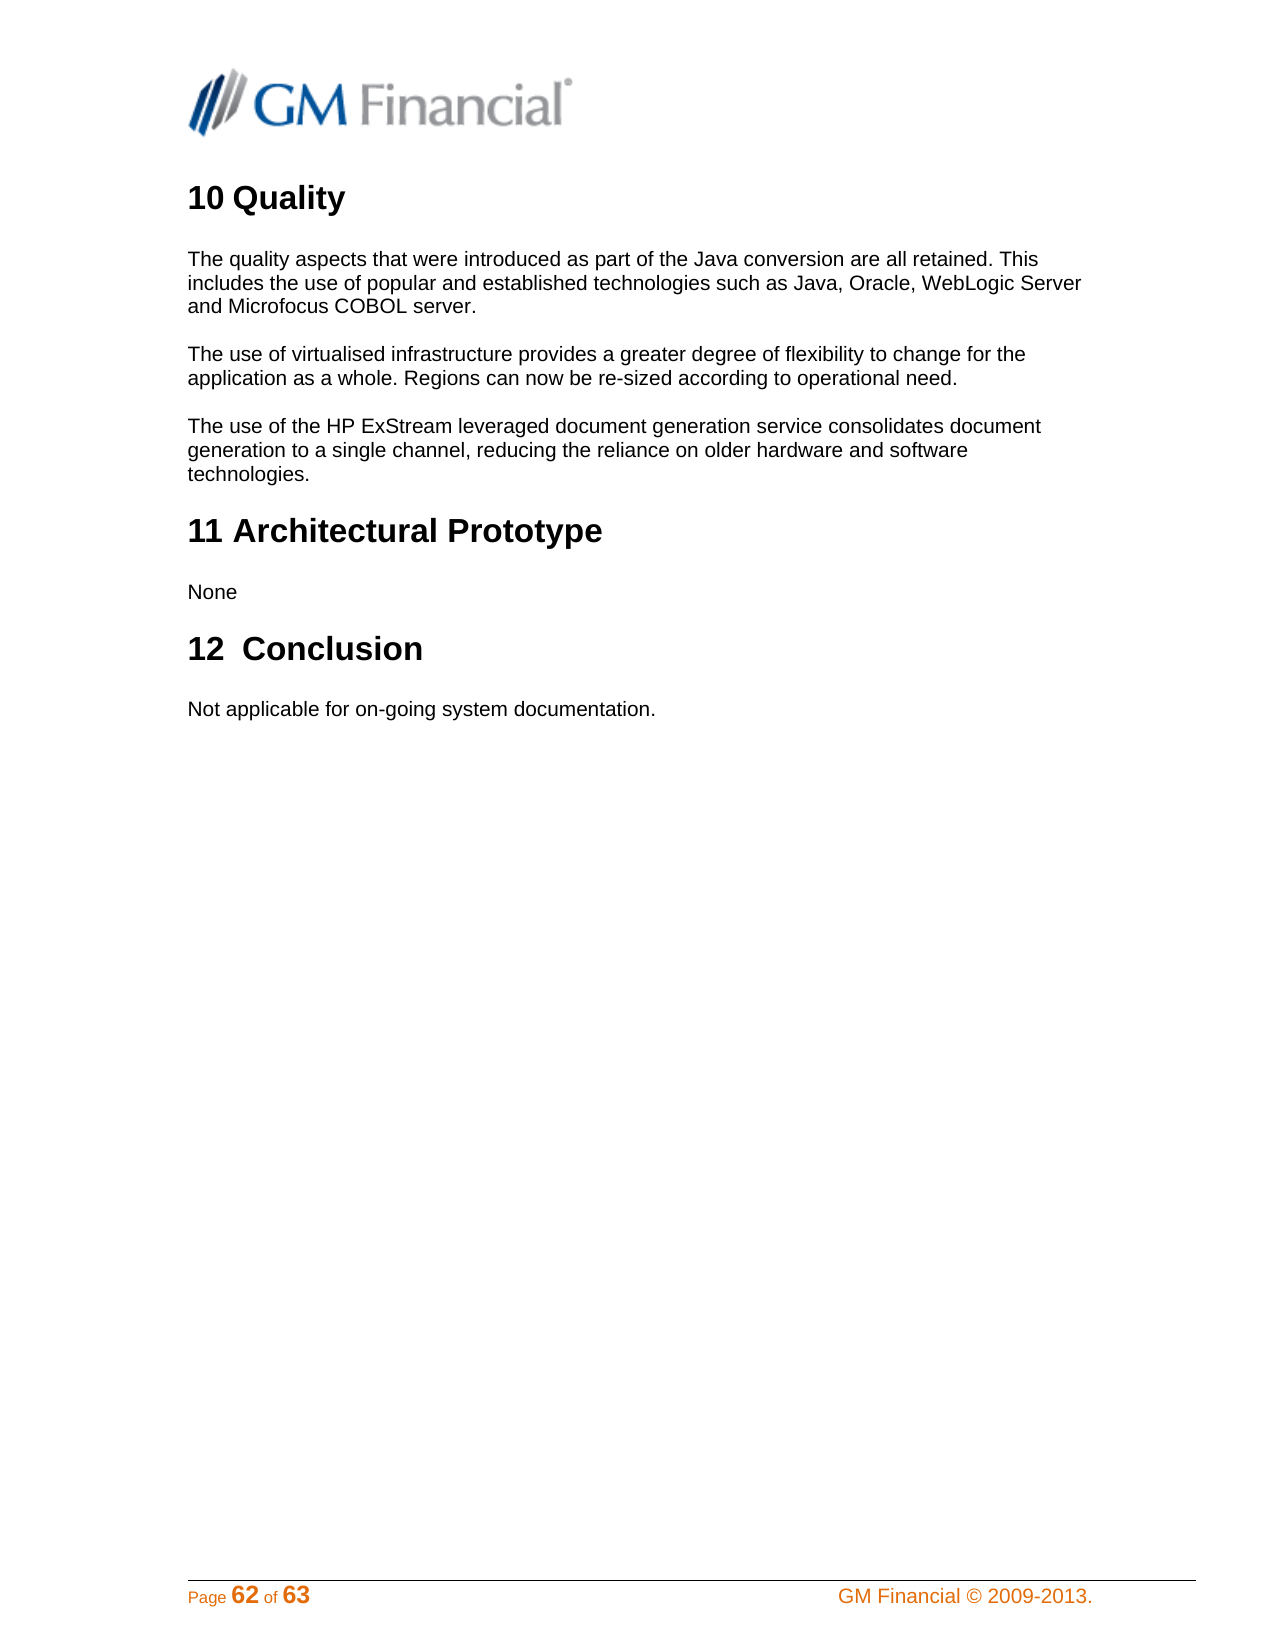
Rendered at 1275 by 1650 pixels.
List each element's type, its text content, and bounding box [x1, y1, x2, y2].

text Not applicable for on-going system documentation. [187, 697, 1087, 721]
subtitle Conclusion [187, 629, 1087, 667]
picture [187, 56, 574, 153]
text The use of the HP ExStream leveraged document generation service consolidates document generation to a single channel, reducing the reliance on older hardware and software technologies. [187, 414, 1087, 486]
subtitle Quality [187, 178, 1087, 216]
text The use of virtualised infrastructure provides a greater degree of flexibility to change for the application as a whole. Regions can now be re-sized according to operational need. [187, 342, 1087, 390]
text None [187, 580, 1087, 604]
text The quality aspects that were introduced as part of the Java conversion are all retained. This includes the use of popular and established technologies such as Java, Oracle, WebLogic Server and Microfocus COBOL server. [187, 246, 1087, 318]
subtitle Architectural Prototype [187, 511, 1087, 549]
